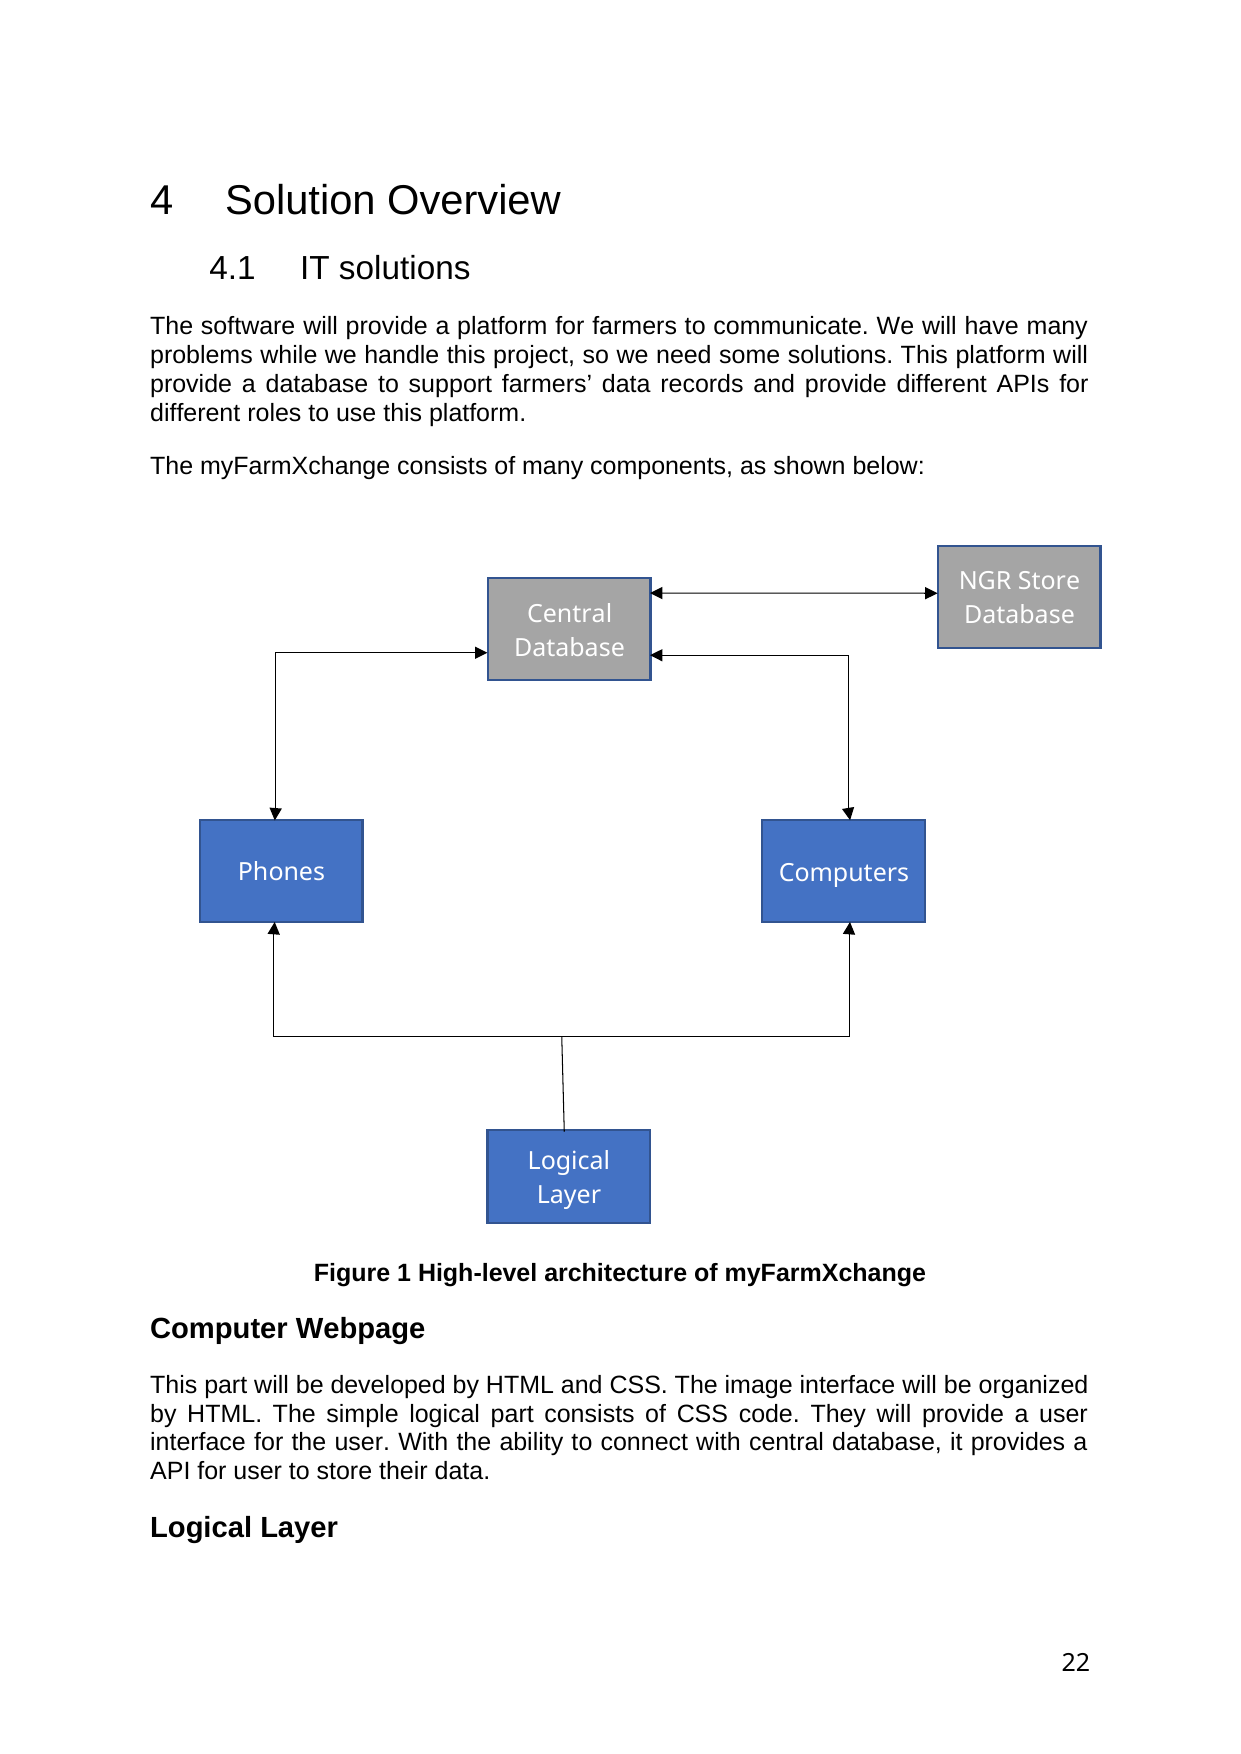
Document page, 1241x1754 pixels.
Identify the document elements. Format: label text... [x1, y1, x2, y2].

text The myFarmXchange consists of many components, as shown below: [150, 451, 1090, 480]
text The software will provide a platform for farmers to communicate. We will have many problems while we handle this project, so we need some solutions. This platform will provide a database to support farmers’ data records and provide different APIs for different roles to use this platform. [150, 311, 1090, 426]
text Logical Layer [150, 1510, 1090, 1543]
text This part will be developed by HTML and CSS. The image interface will be organized by HTML. The simple logical part consists of CSS code. They will provide a user interface for the user. With the ability to connect with central database, it provides a API for user to store their data. [150, 1370, 1090, 1485]
subtitle IT solutions [165, 248, 1090, 286]
text Computer Webpage [150, 1311, 1090, 1345]
subtitle Solution Overview [150, 175, 1090, 223]
text Figure 1 High-level architecture of myFarmXchange [150, 1258, 1090, 1286]
